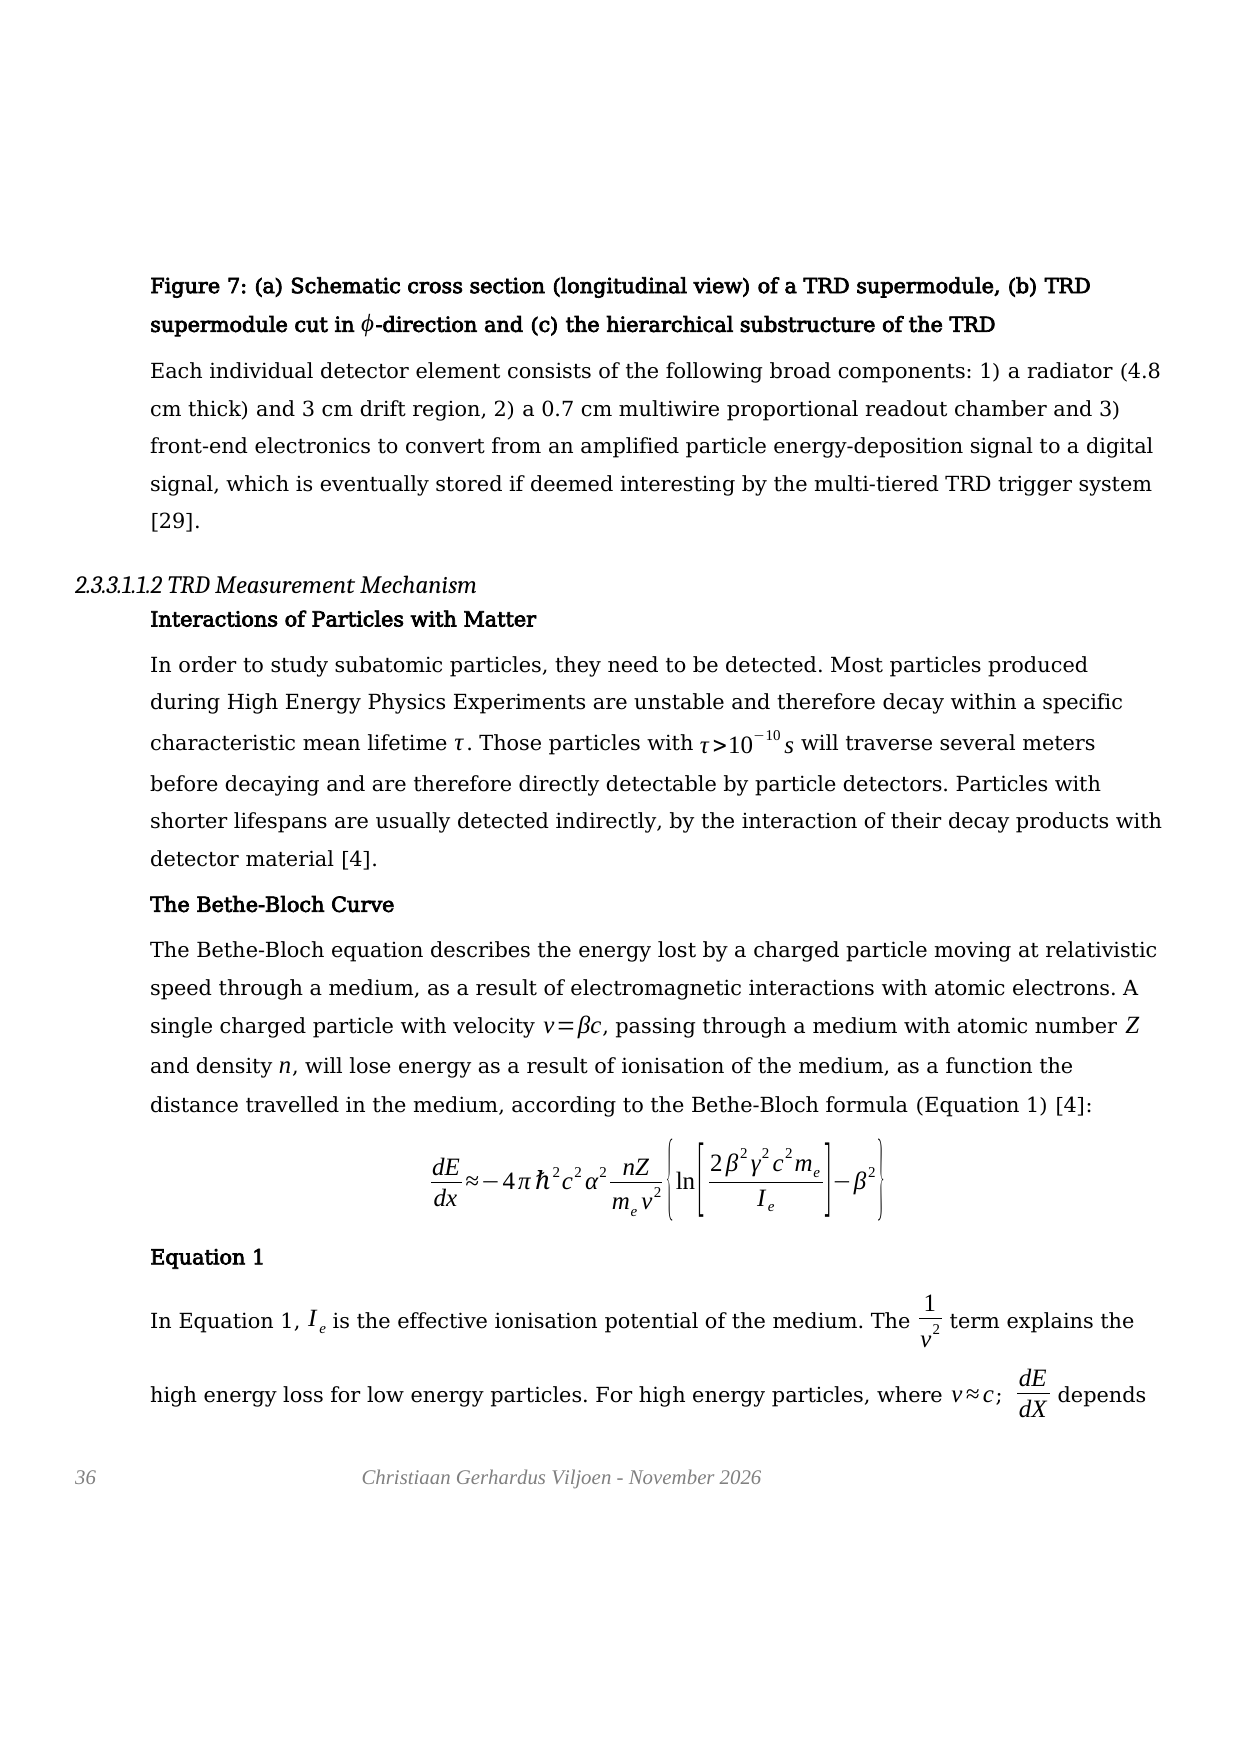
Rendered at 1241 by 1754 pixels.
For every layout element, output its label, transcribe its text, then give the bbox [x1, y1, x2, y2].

text The Bethe-Bloch Curve [150, 891, 1165, 916]
text Figure 7: (a) Schematic cross section (longitudinal view) of a TRD supermodule, (b) TRD supermodule cut in -direction and (c) the hierarchical substructure of the TRD [150, 272, 1165, 337]
text In order to study subatomic particles, they need to be detected. Most particles produced during High Energy Physics Experiments are unstable and therefore decay within a specific characteristic mean lifetime . Those particles with will traverse several meters before decaying and are therefore directly detectable by particle detectors. Particles with shorter lifespans are usually detected indirectly, by the interaction of their decay products with detector material. [150, 652, 1165, 870]
subtitle TRD Measurement Mechanism [75, 571, 1165, 599]
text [150, 1289, 1165, 1423]
text Each individual detector element consists of the following broad components: 1) a radiator (4.8 cm thick) and 3 cm drift region, 2) a 0.7 cm multiwire proportional readout chamber and 3) front-end electronics to convert from an amplified particle energy-deposition signal to a digital signal, which is eventually stored if deemed interesting by the multi-tiered TRD trigger system . [150, 358, 1165, 533]
text The Bethe-Bloch equation describes the energy lost by a charged particle moving at relativistic speed through a medium, as a result of electromagnetic interactions with atomic electrons. A single charged particle with velocity , passing through a medium with atomic number and density , will lose energy as a result of ionisation of the medium, as a function the distance travelled in the medium, according to the Bethe-Bloch formula (Equation 1): [150, 937, 1165, 1117]
text Interactions of Particles with Matter [150, 606, 1165, 631]
text Equation 1 [150, 1244, 1165, 1269]
